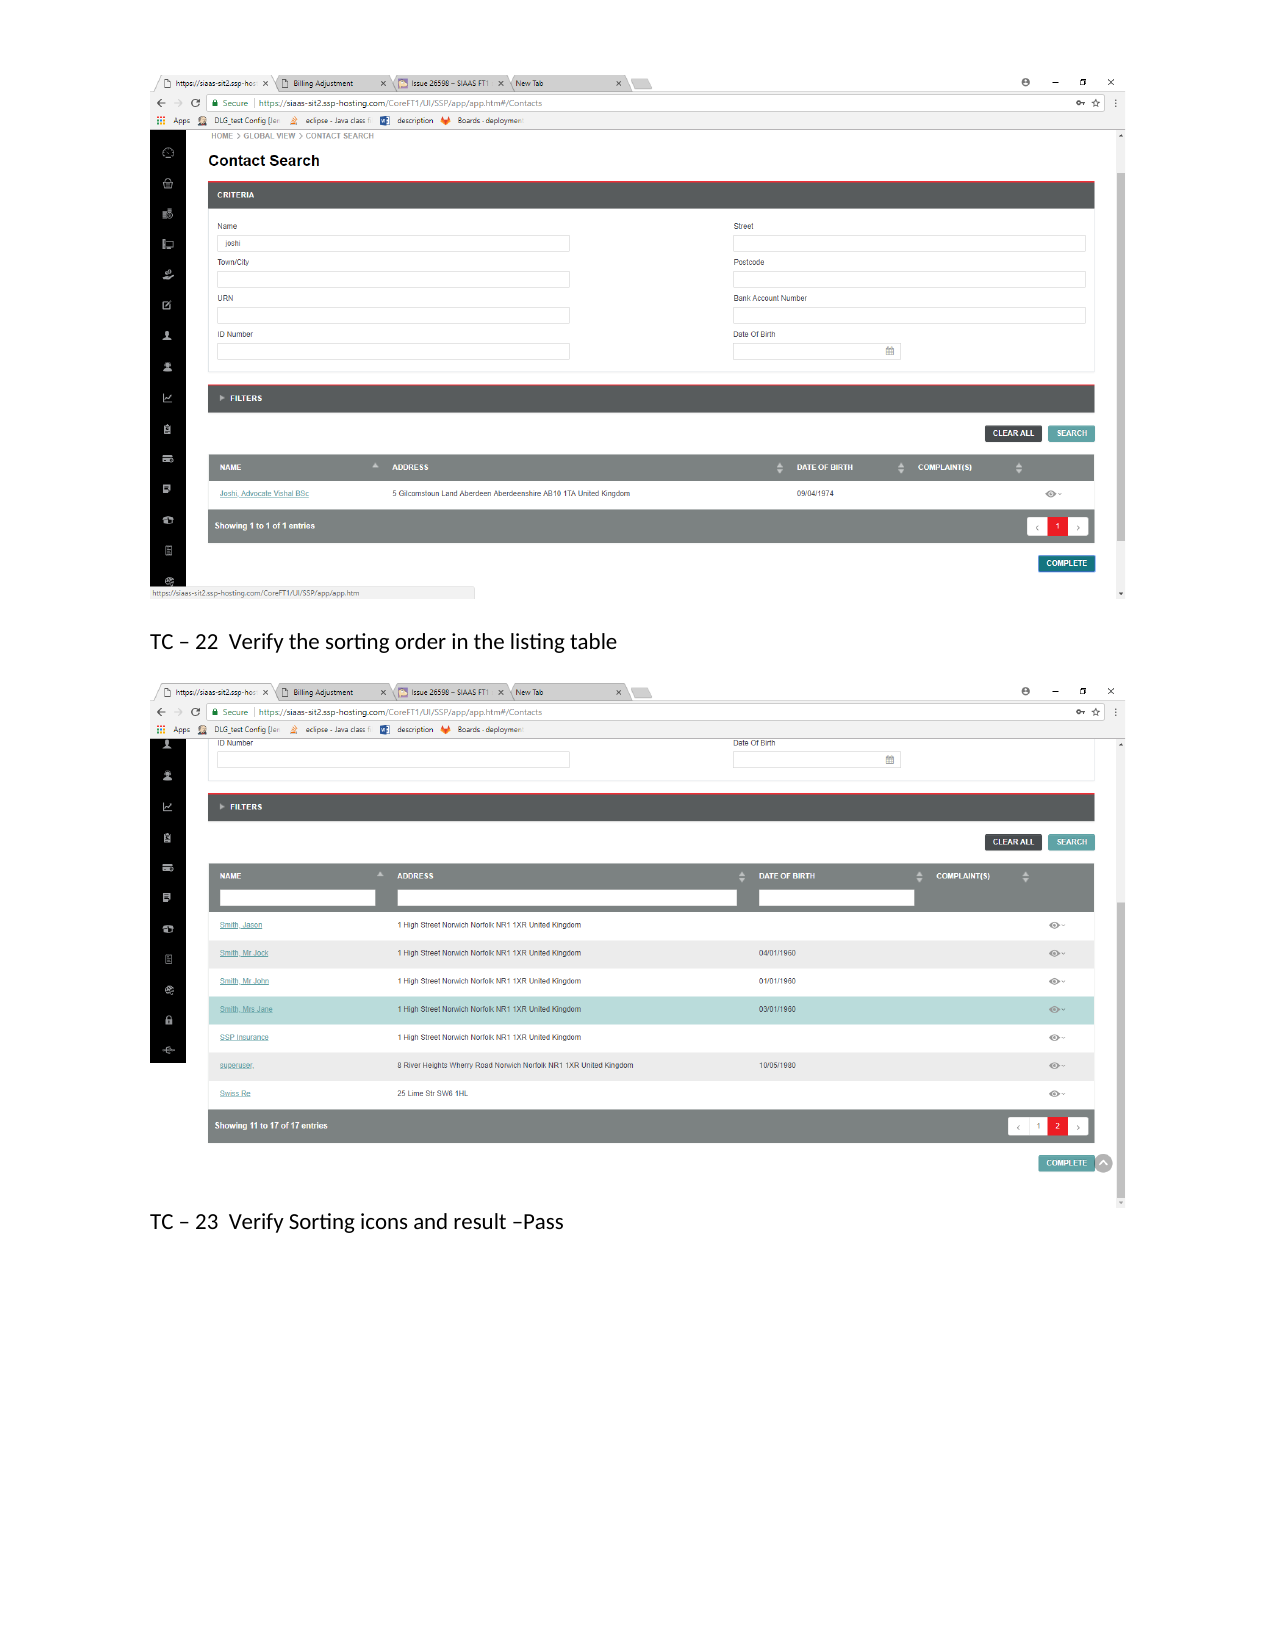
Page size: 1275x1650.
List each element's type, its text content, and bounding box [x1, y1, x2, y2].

text TC – 22 Verify the sorting order in the listing table [150, 627, 1125, 655]
picture [150, 75, 1125, 599]
picture [150, 683, 1125, 1208]
text TC – 23 Verify Sorting icons and result –Pass [150, 1208, 1125, 1235]
